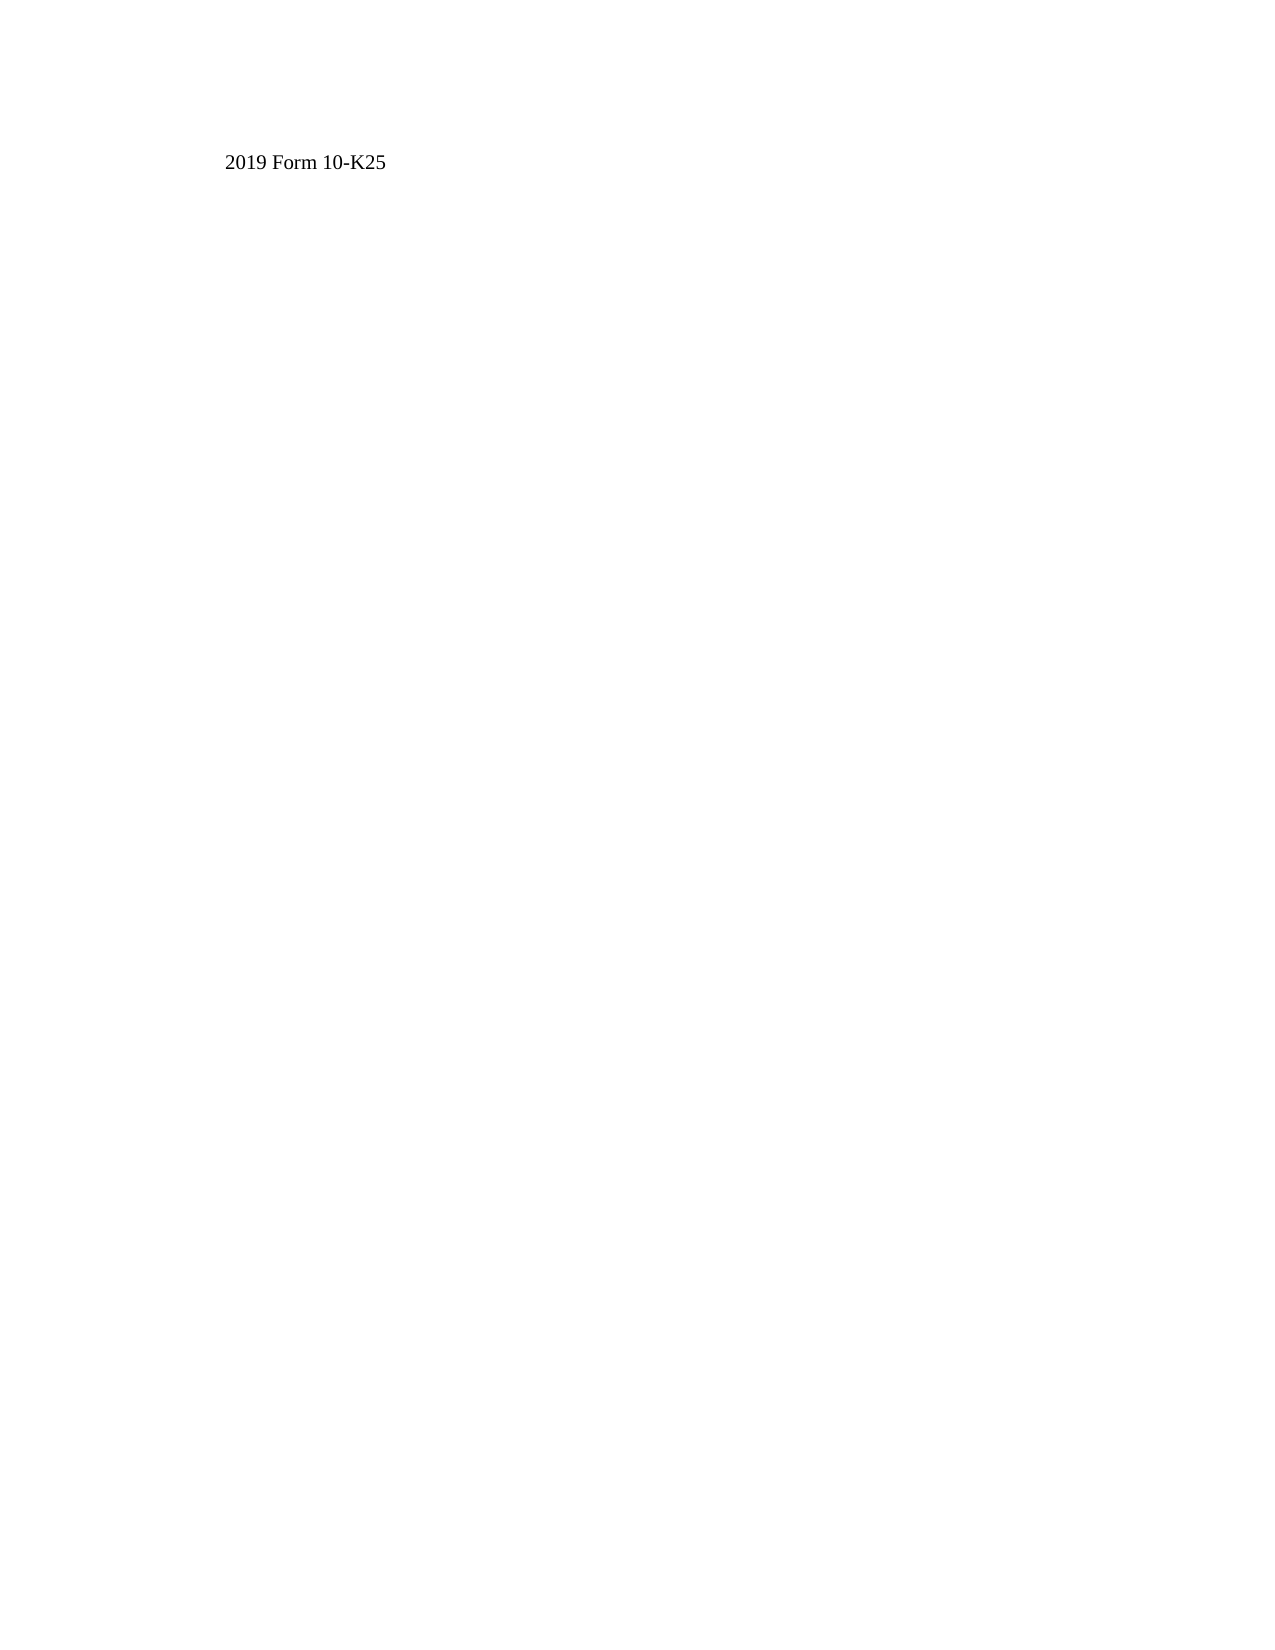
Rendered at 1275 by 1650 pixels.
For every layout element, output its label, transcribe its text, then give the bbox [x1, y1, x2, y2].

text 2019 Form 10-K25 [187, 150, 600, 174]
